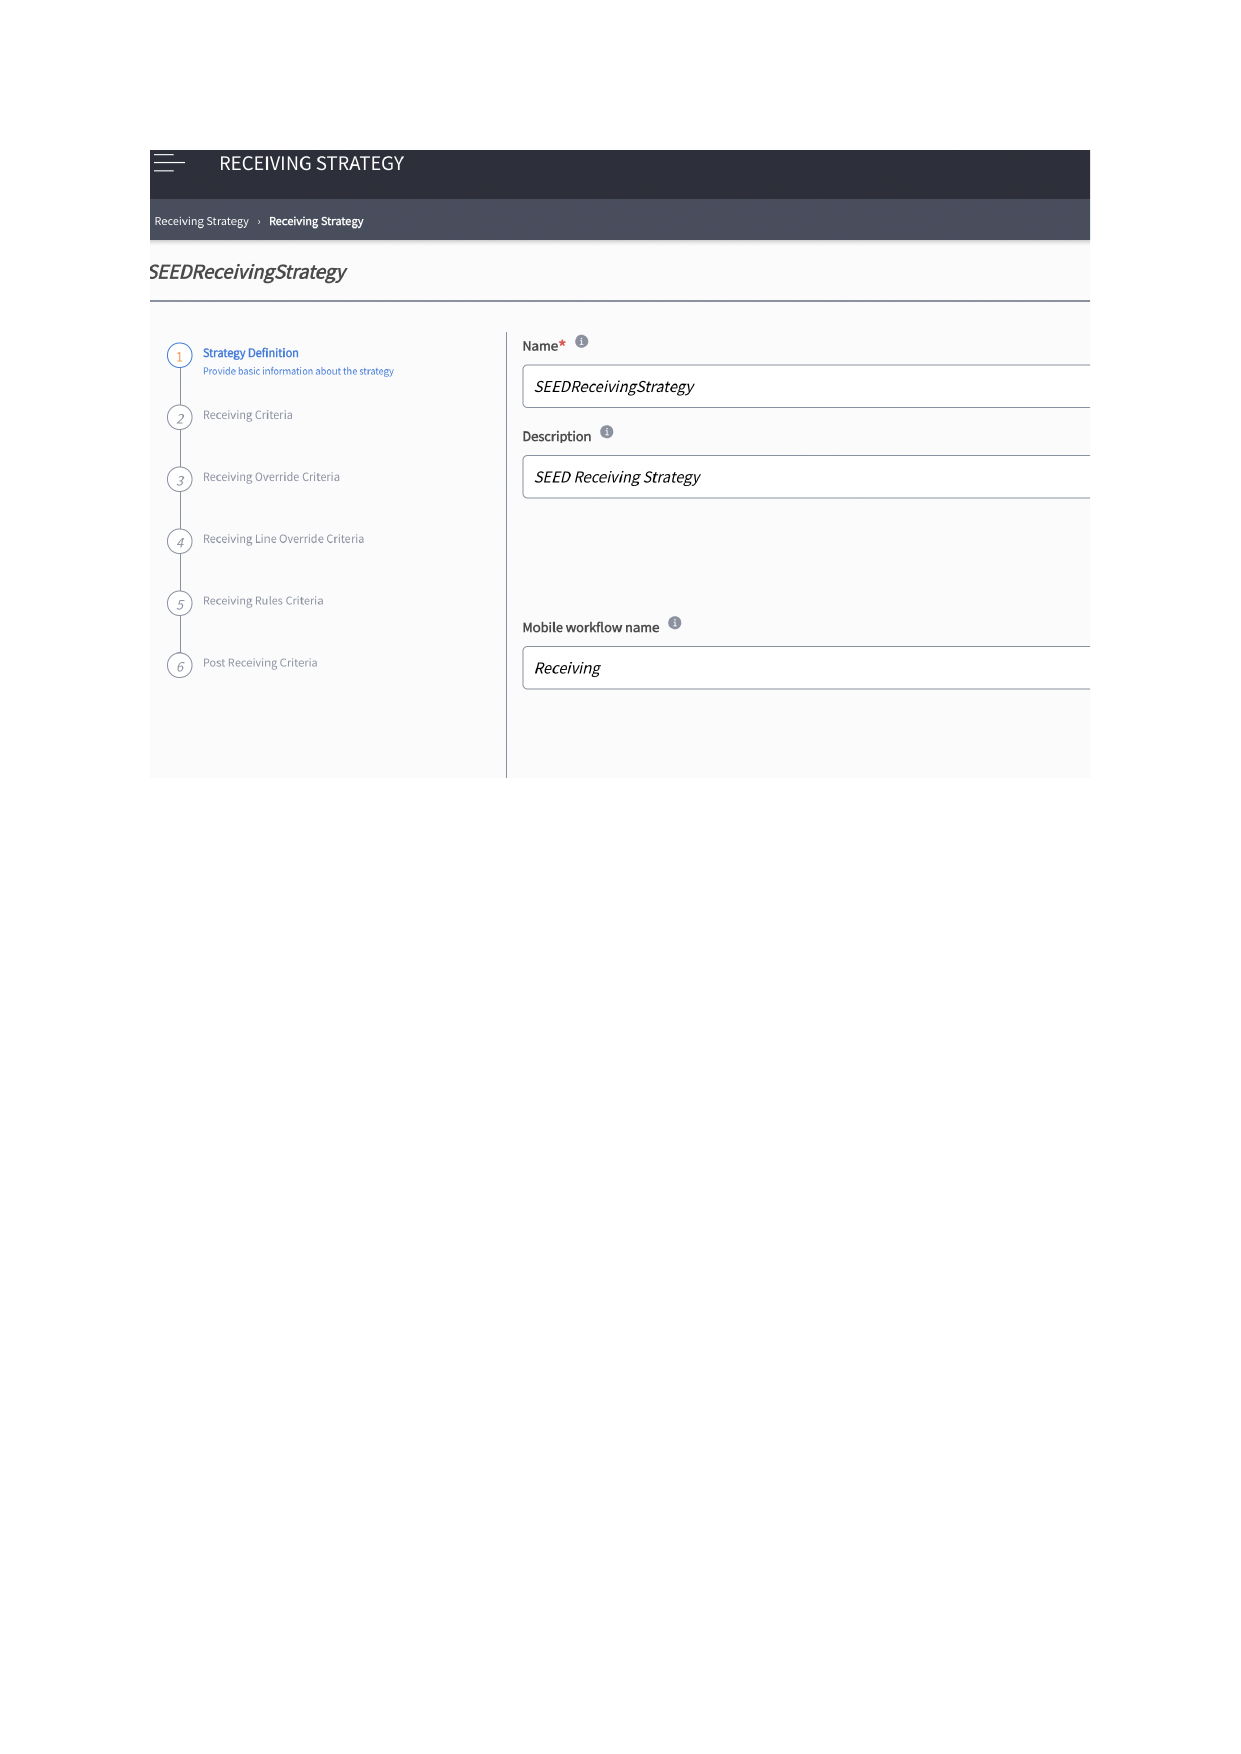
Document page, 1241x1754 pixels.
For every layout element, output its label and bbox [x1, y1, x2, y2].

picture [150, 150, 1091, 778]
